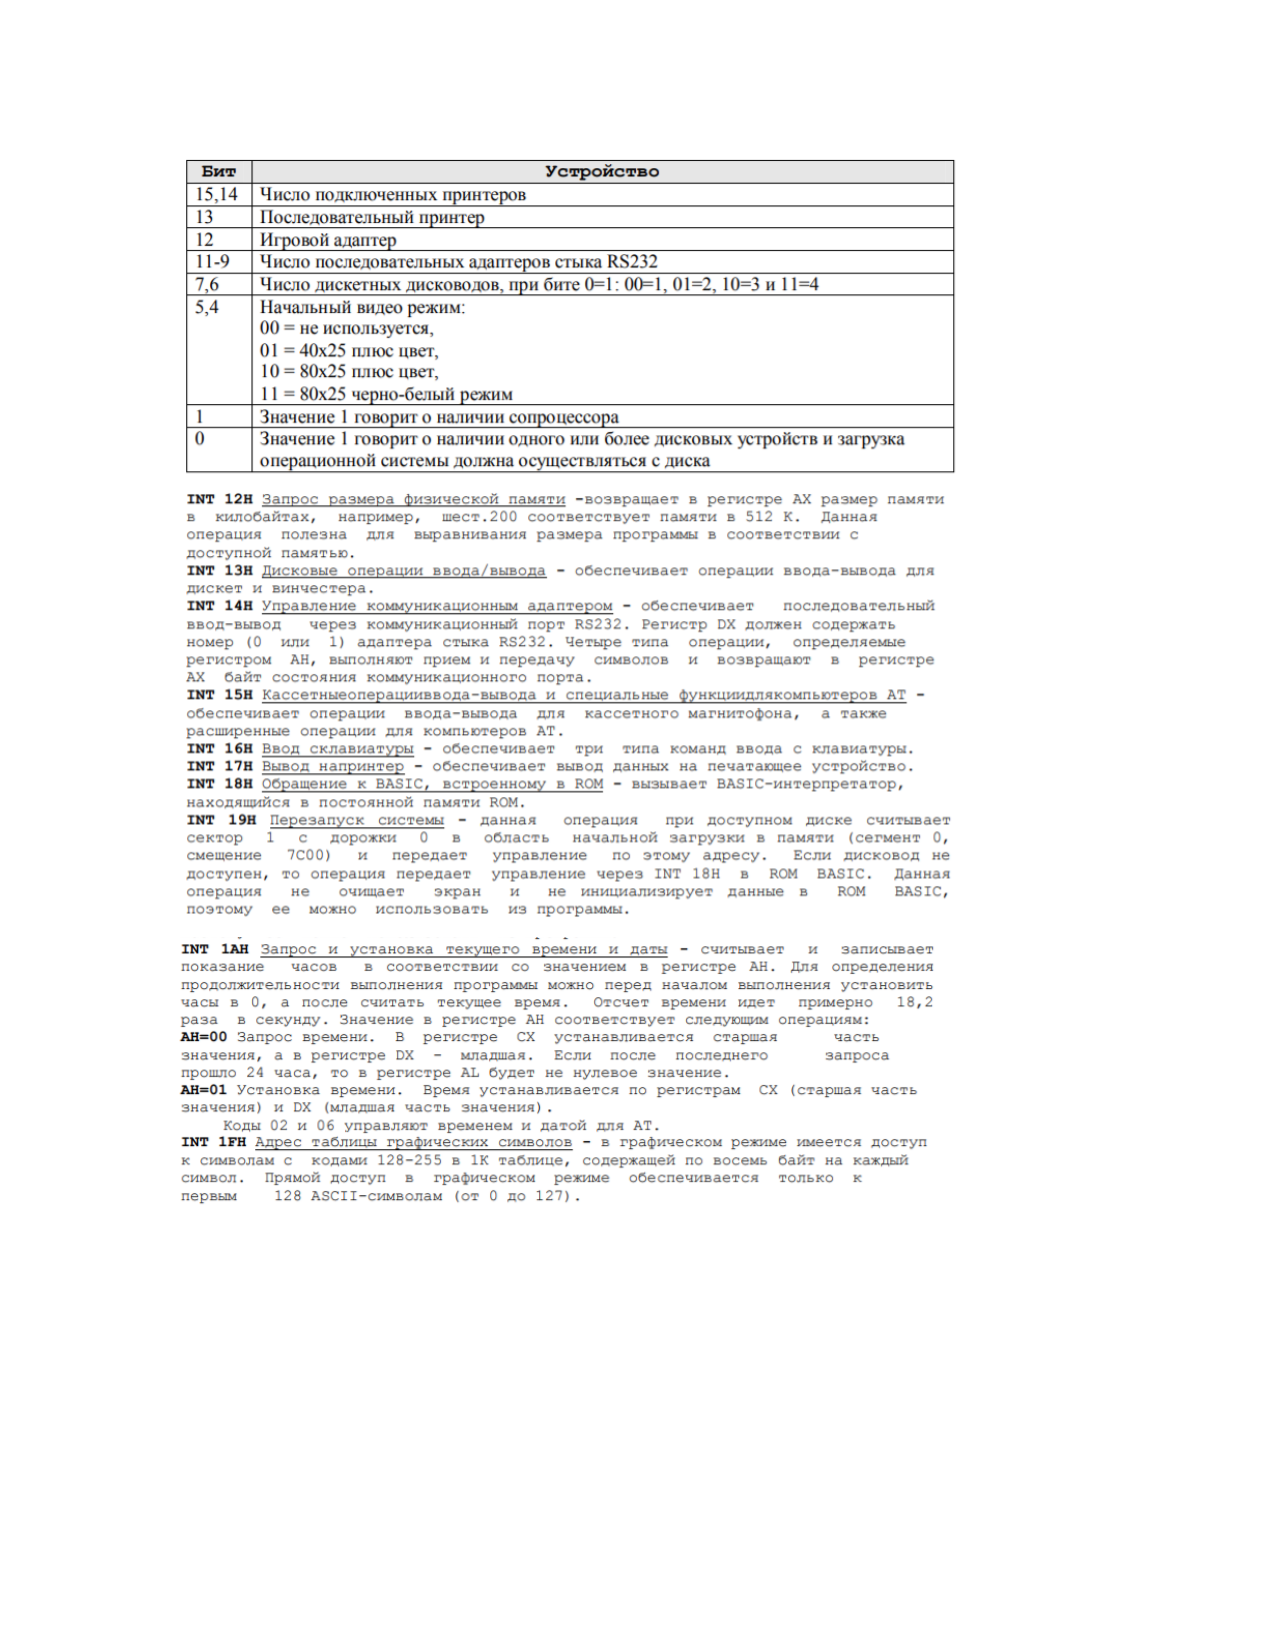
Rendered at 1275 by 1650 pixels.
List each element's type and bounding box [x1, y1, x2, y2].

picture [150, 150, 1005, 919]
picture [150, 937, 960, 1237]
